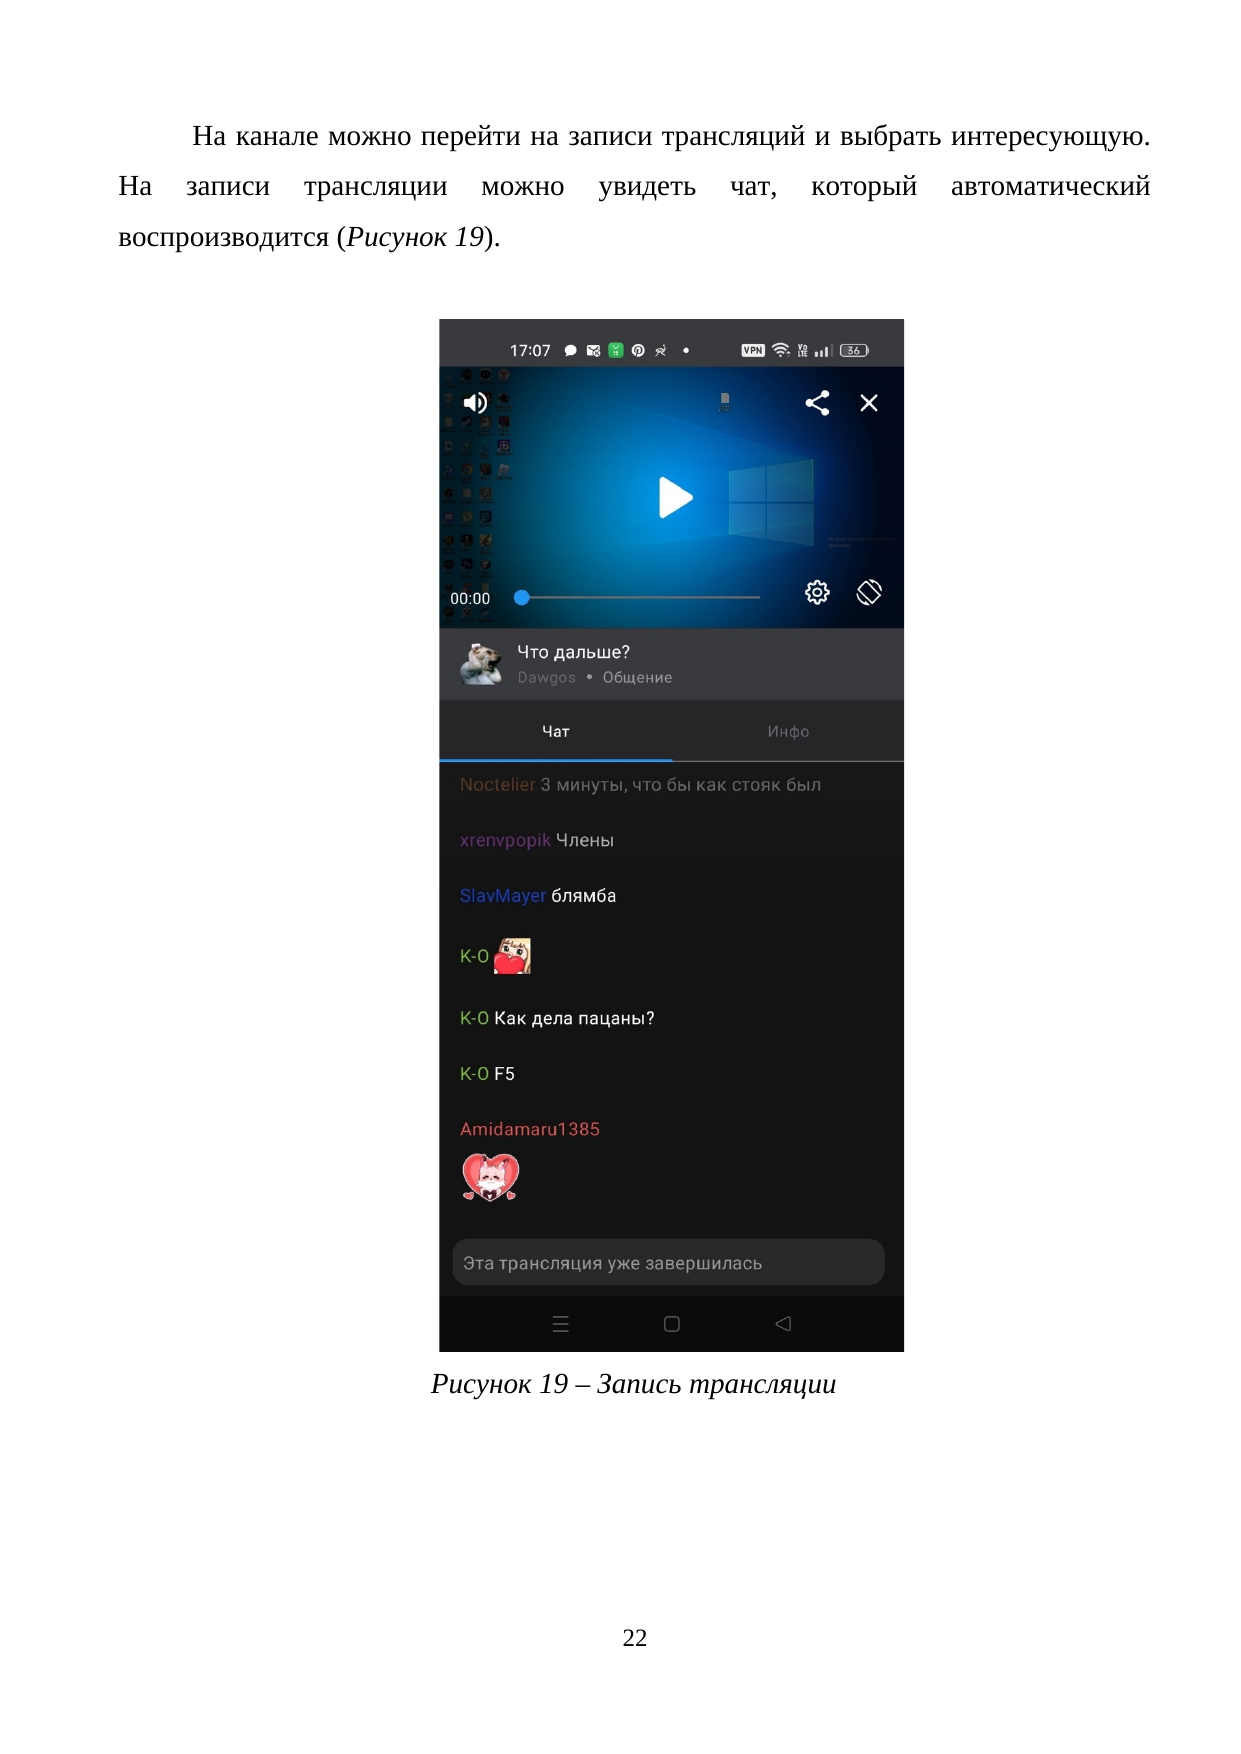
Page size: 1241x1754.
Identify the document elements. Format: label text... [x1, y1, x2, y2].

picture [439, 319, 905, 1352]
text На канале можно перейти на записи трансляций и выбрать интересующую. На записи трансляции можно увидеть чат, который автоматический воспроизводится (Рисунок 19). [118, 118, 1152, 252]
text Рисунок 19 – Запись трансляции [118, 1366, 1152, 1399]
